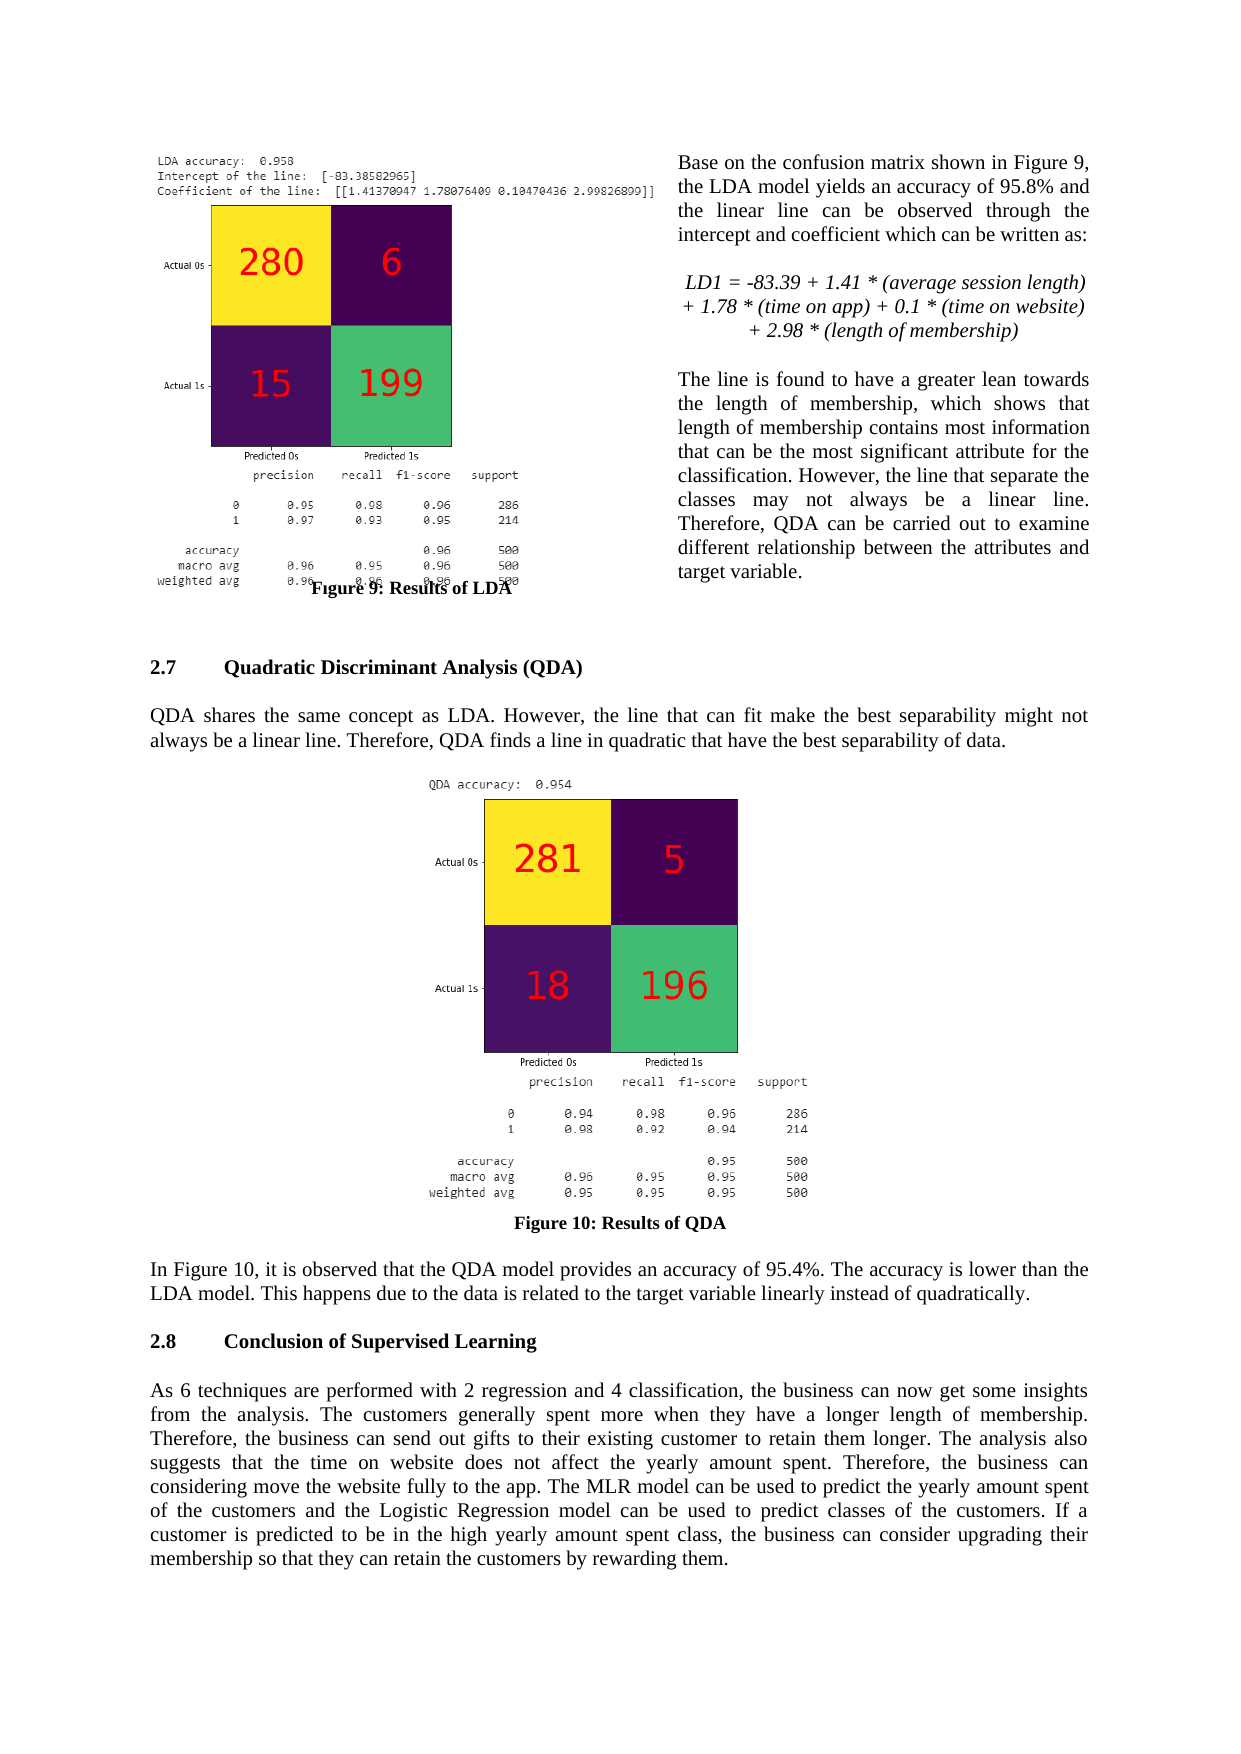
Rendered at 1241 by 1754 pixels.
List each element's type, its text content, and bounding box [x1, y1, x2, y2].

text Figure 10: Results of QDA [150, 1212, 1090, 1233]
text The line is found to have a greater lean towards the length of membership, which shows that length of membership contains most information that can be the most significant attribute for the classification. However, the line that separate the classes may not always be a linear line. Therefore, QDA can be carried out to examine different relationship between the attributes and target variable. [659, 367, 1090, 583]
picture [490, 583, 495, 593]
text In Figure 10, it is observed that the QDA model provides an accuracy of 95.4%. The accuracy is lower than the LDA model. This happens due to the data is related to the target variable linearly instead of quadratically. [150, 1257, 1090, 1305]
text As 6 techniques are performed with 2 regression and 4 classification, the business can now get some insights from the analysis. The customers generally spent more when they have a longer length of membership. Therefore, the business can send out gifts to their existing customer to retain them longer. The analysis also suggests that the time on website does not affect the yearly amount spent. Therefore, the business can considering move the website fully to the app. The MLR model can be used to predict the yearly amount spent of the customers and the Logistic Regression model can be used to predict classes of the customers. If a customer is predicted to be in the high yearly amount spent class, the business can consider upgrading their membership so that they can retain the customers by rewarding them. [150, 1377, 1090, 1570]
picture [419, 775, 821, 1212]
text LD1 = -83.39 + 1.41 * (average session length) + 1.78 * (time on app) + 0.1 * (time on website) + 2.98 * (length of membership) [659, 270, 1090, 342]
text 2.7 Quadratic Discriminant Analysis (QDA) [150, 655, 1090, 679]
text QDA shares the same concept as LDA. However, the line that can fit make the best separability might not always be a linear line. Therefore, QDA finds a line in quadratic that have the best separability of data. [150, 703, 1090, 752]
text 2.8 Conclusion of Supervised Learning [150, 1329, 1090, 1353]
text Base on the confusion matrix shown in Figure 9, the LDA model yields an accuracy of 95.8% and the linear line can be observed through the intercept and coefficient which can be written as: [150, 150, 1090, 246]
picture [150, 153, 659, 593]
